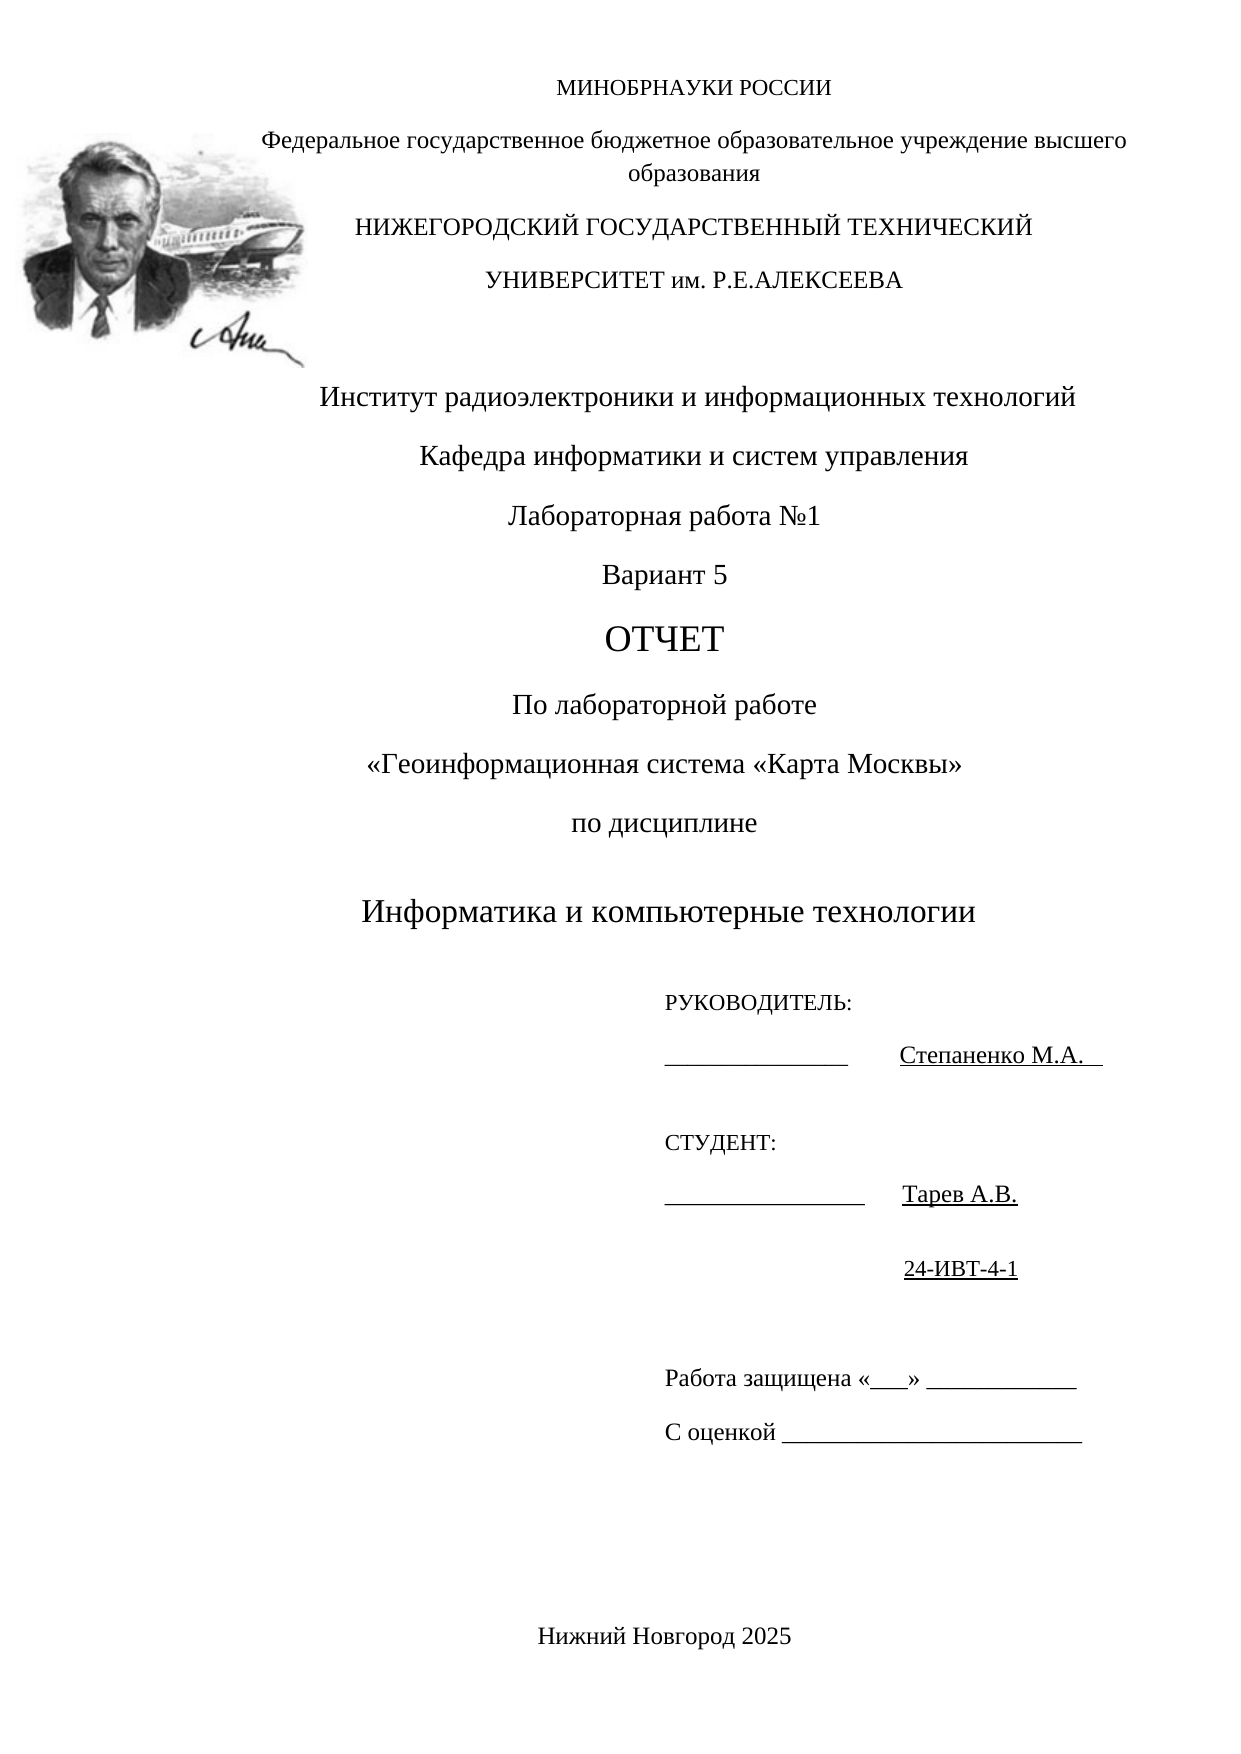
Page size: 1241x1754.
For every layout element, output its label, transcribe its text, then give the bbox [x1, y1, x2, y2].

text Вариант 5 [177, 557, 1152, 591]
text Лабораторная работа №1 [177, 498, 1152, 531]
text Кафедра информатики и систем управления [236, 438, 1152, 472]
text 24-ИВТ-4-1 [664, 1256, 1152, 1282]
text По лабораторной работе [177, 687, 1152, 720]
text Институт радиоэлектроники и информационных технологий [236, 379, 1152, 412]
text «Геоинформационная система «Карта Москвы» [177, 746, 1152, 780]
text ________________ Степаненко М.А. [664, 1040, 1152, 1069]
text ________________ Тарев А.В. [664, 1179, 1152, 1208]
text Работа защищена «___» ____________ [664, 1363, 1152, 1392]
text УНИВЕРСИТЕТ им. Р.Е.АЛЕКСЕЕВА [236, 266, 1152, 294]
text Нижний Новгород 2025 [177, 1621, 1152, 1650]
text РУКОВОДИТЕЛЬ: [664, 989, 1152, 1015]
text ОТЧЕТ [177, 616, 1152, 659]
text Информатика и компьютерные технологии [177, 891, 1152, 929]
text НИЖЕГОРОДСКИЙ ГОСУДАРСТВЕННЫЙ ТЕХНИЧЕСКИЙ [236, 212, 1152, 241]
text Федеральное государственное бюджетное образовательное учреждение высшего образования [236, 125, 1152, 187]
text МИНОБРНАУКИ РОССИИ [236, 74, 1152, 100]
text по дисциплине [177, 806, 1152, 839]
text С оценкой ________________________ [664, 1417, 1152, 1446]
text СТУДЕНТ: [664, 1128, 1152, 1155]
